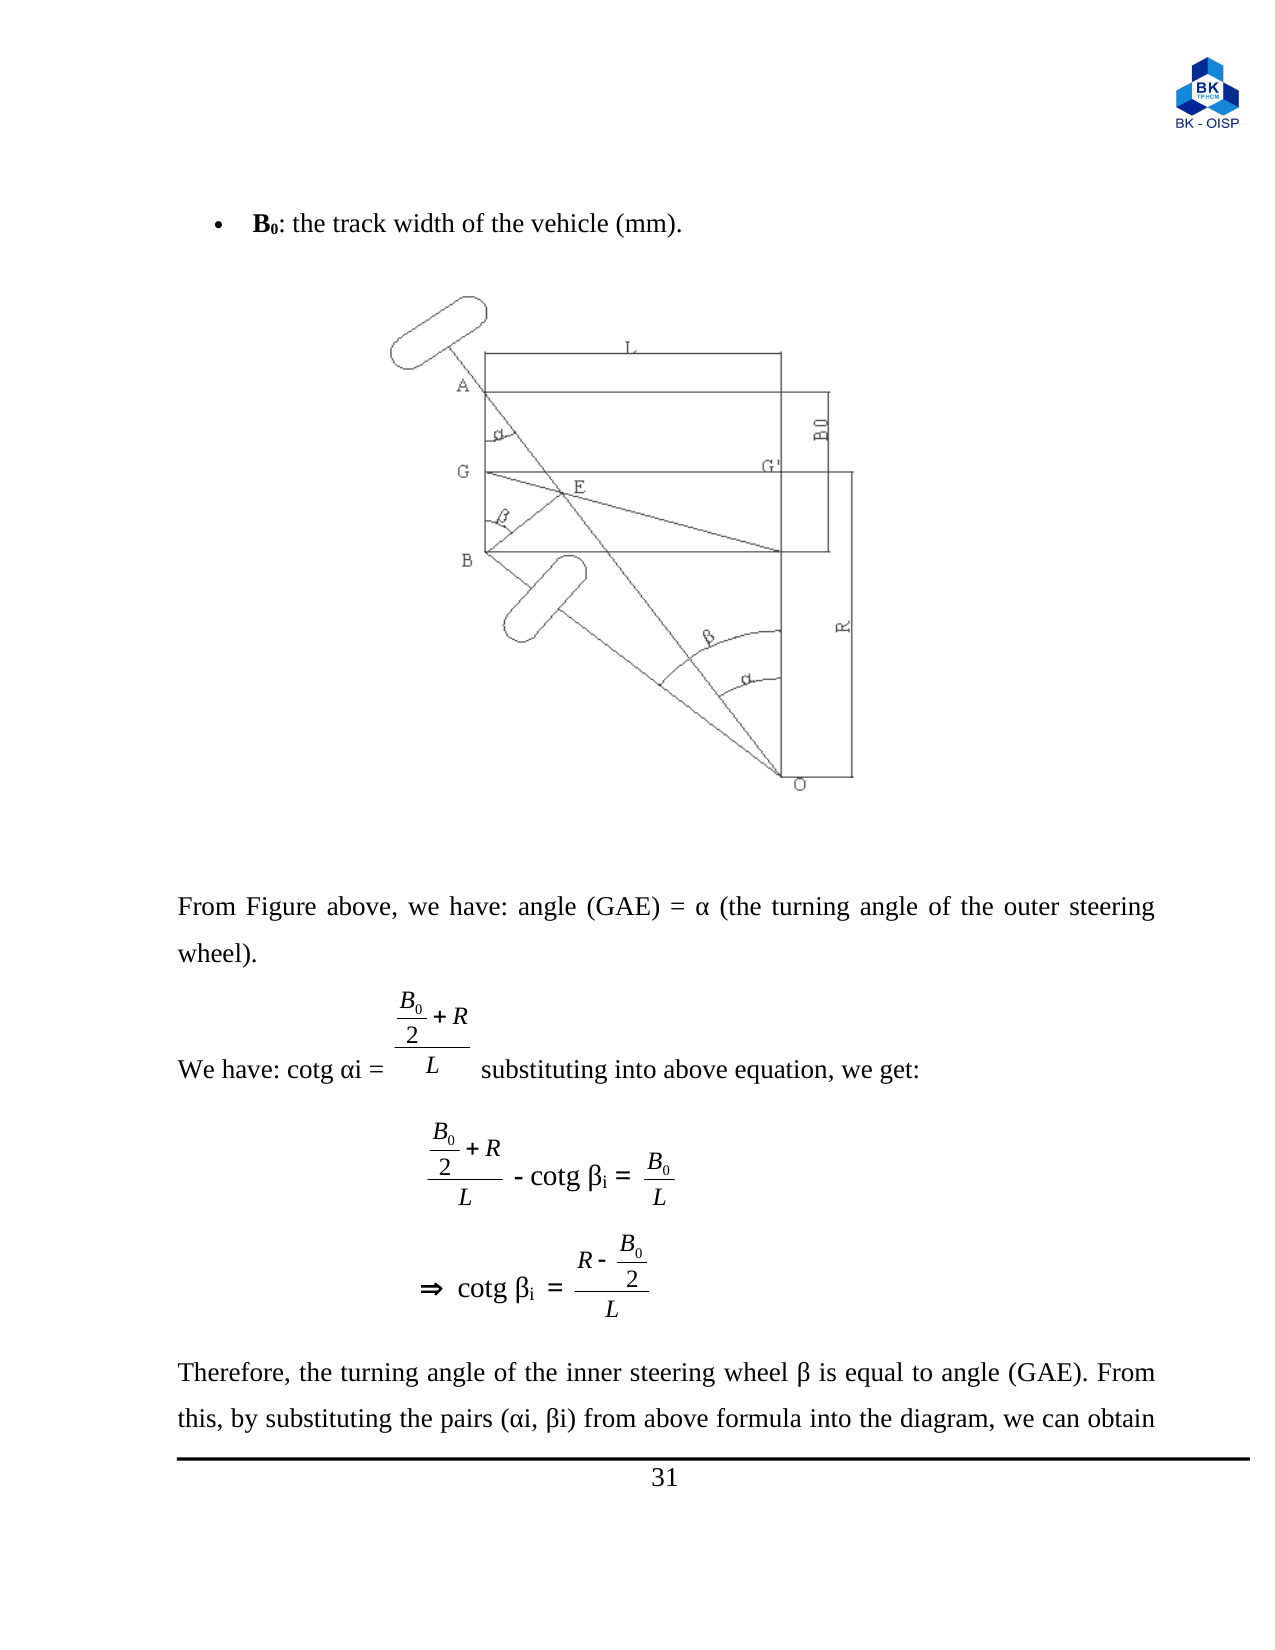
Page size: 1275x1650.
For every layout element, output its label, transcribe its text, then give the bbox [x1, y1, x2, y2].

list From Figure above, we have: angle (GAE) = α (the turning angle of the outer steering wheel). [177, 890, 1157, 968]
picture [1175, 56, 1240, 134]
list B0: the track width of the vehicle (mm). [215, 207, 1157, 238]
list We have: cotg αi = substituting into above equation, we get: [177, 984, 1157, 1085]
